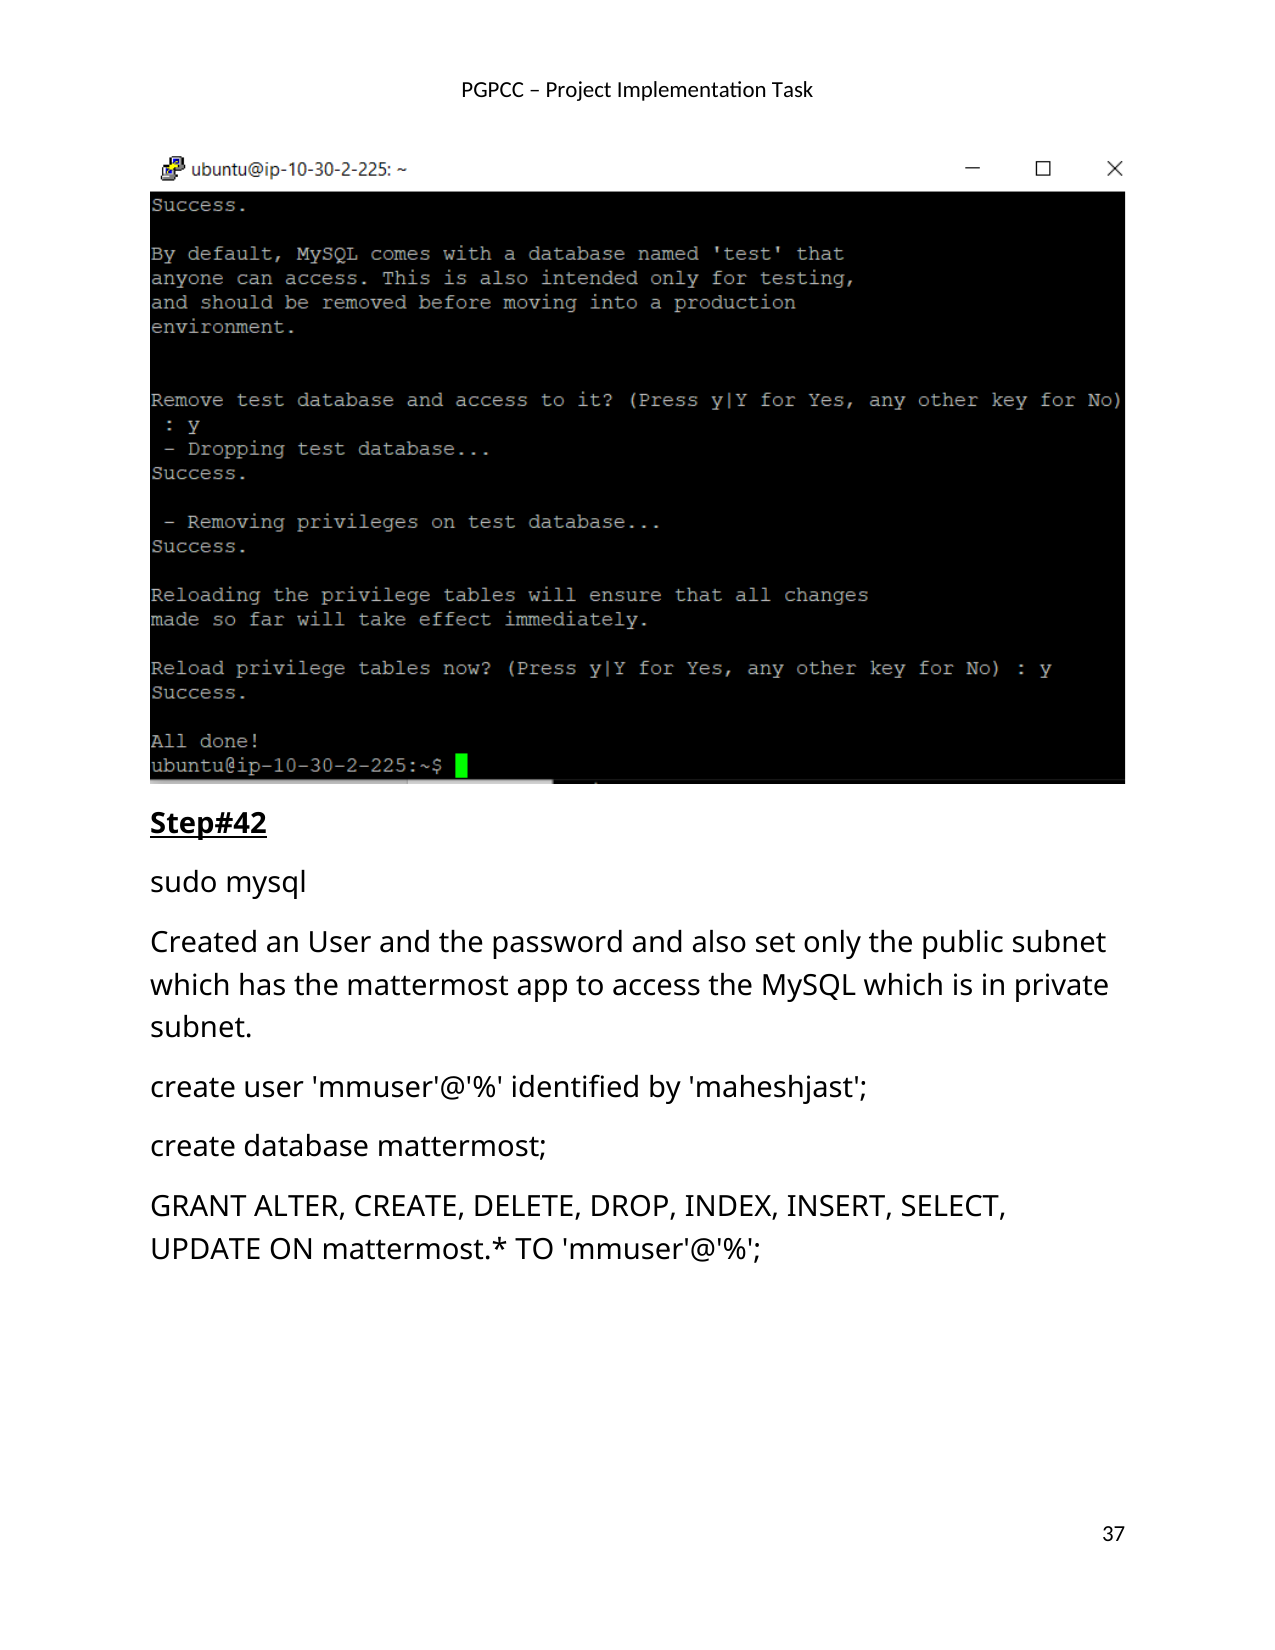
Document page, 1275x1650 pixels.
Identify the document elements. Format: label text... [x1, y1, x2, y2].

text Step#42 [150, 802, 1125, 842]
text create user 'mmuser'@'%' identified by 'maheshjast'; [150, 1066, 1125, 1106]
text create database mattermost; [150, 1126, 1125, 1165]
text GRANT ALTER, CREATE, DELETE, DROP, INDEX, INSERT, SELECT, UPDATE ON mattermost.* TO 'mmuser'@'%'; [150, 1185, 1125, 1268]
picture [150, 150, 1125, 784]
text sudo mysql [150, 862, 1125, 901]
text Created an User and the password and also set only the public subnet which has the mattermost app to access the MySQL which is in private subnet. [150, 921, 1125, 1046]
